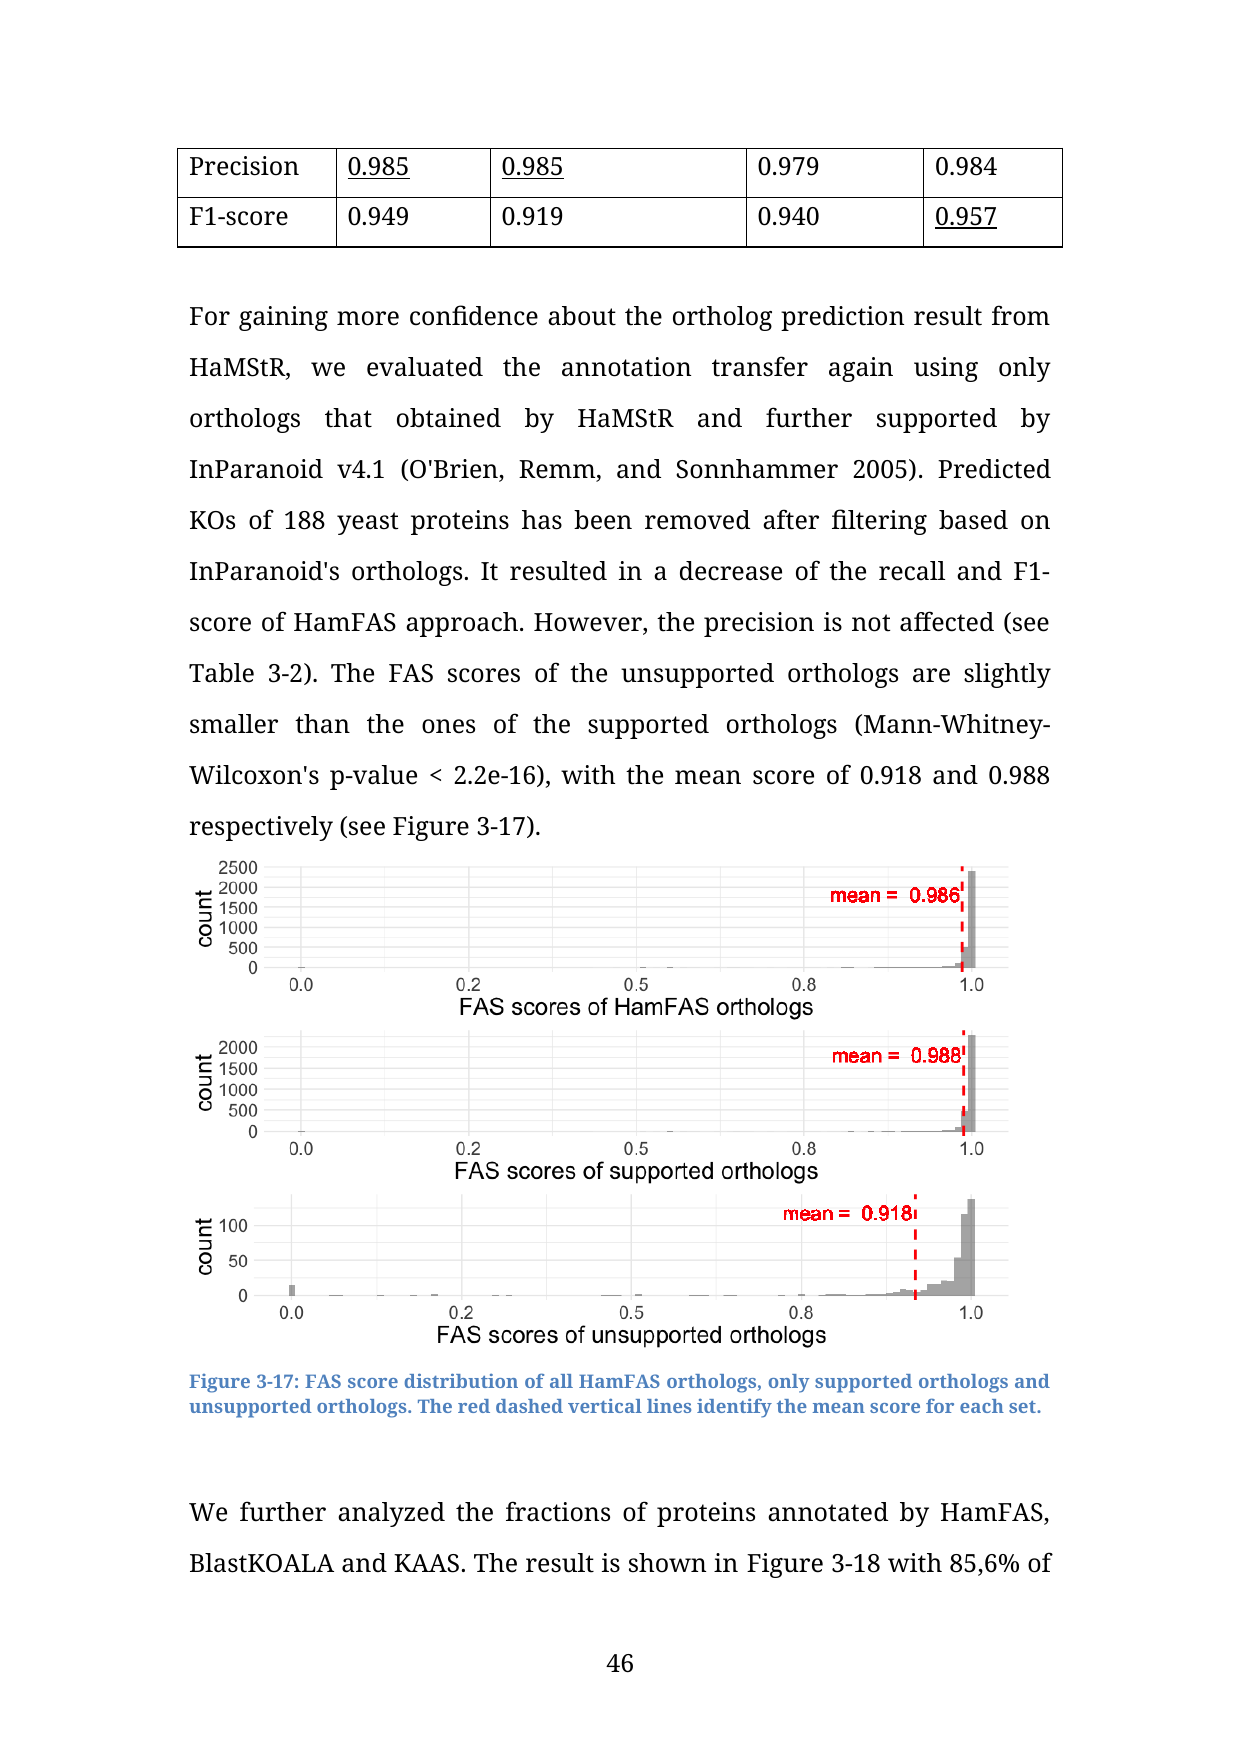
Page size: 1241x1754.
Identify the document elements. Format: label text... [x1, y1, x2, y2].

table_cell F1-score [178, 198, 336, 246]
table_cell Precision [178, 149, 336, 197]
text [189, 1495, 1051, 1580]
table_cell 0.940 [747, 198, 923, 246]
table_cell 0.949 [337, 198, 490, 246]
table_cell 0.985 [491, 149, 746, 197]
table_cell 0.957 [924, 198, 1062, 246]
picture [188, 860, 1015, 1351]
table_cell 0.984 [924, 149, 1062, 197]
table_cell 0.979 [747, 149, 923, 197]
table_cell 0.985 [337, 149, 490, 197]
table_cell 0.919 [491, 198, 746, 246]
